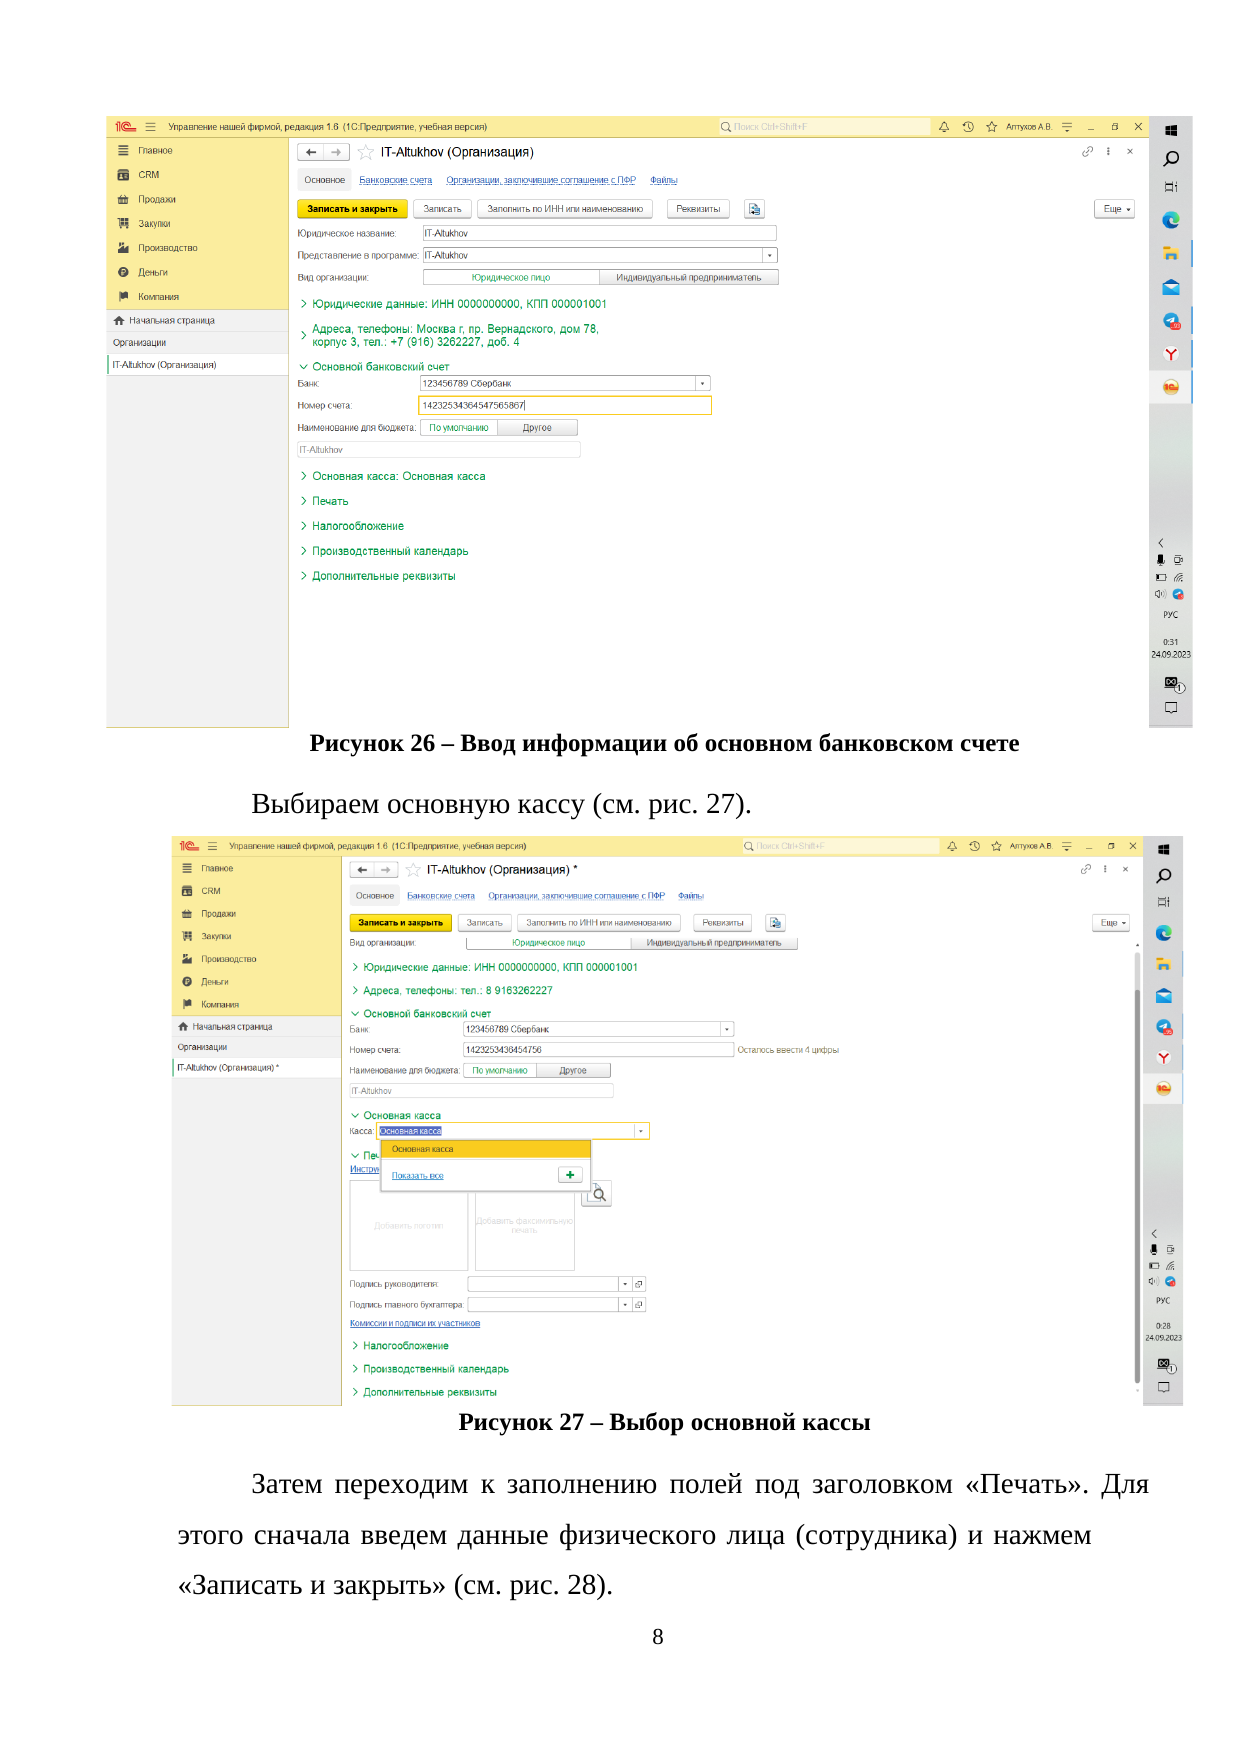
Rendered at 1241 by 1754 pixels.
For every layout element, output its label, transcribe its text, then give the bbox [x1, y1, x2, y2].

text Рисунок 26 – Ввод информации об основном банковском счете [195, 728, 1134, 757]
picture [106, 116, 1193, 728]
text Выбираем основную кассу (см. рис. 27). [251, 786, 1192, 820]
text «Записать и закрыть» (см. рис. 28). [177, 1567, 1192, 1601]
text Затем переходим к заполнению полей под заголовком «Печать». Для этого сначала введем данные физического лица (сотрудника) и нажмем [177, 1466, 1192, 1550]
text Рисунок 27 – Выбор основной кассы [195, 1407, 1134, 1436]
picture [171, 836, 1184, 1406]
